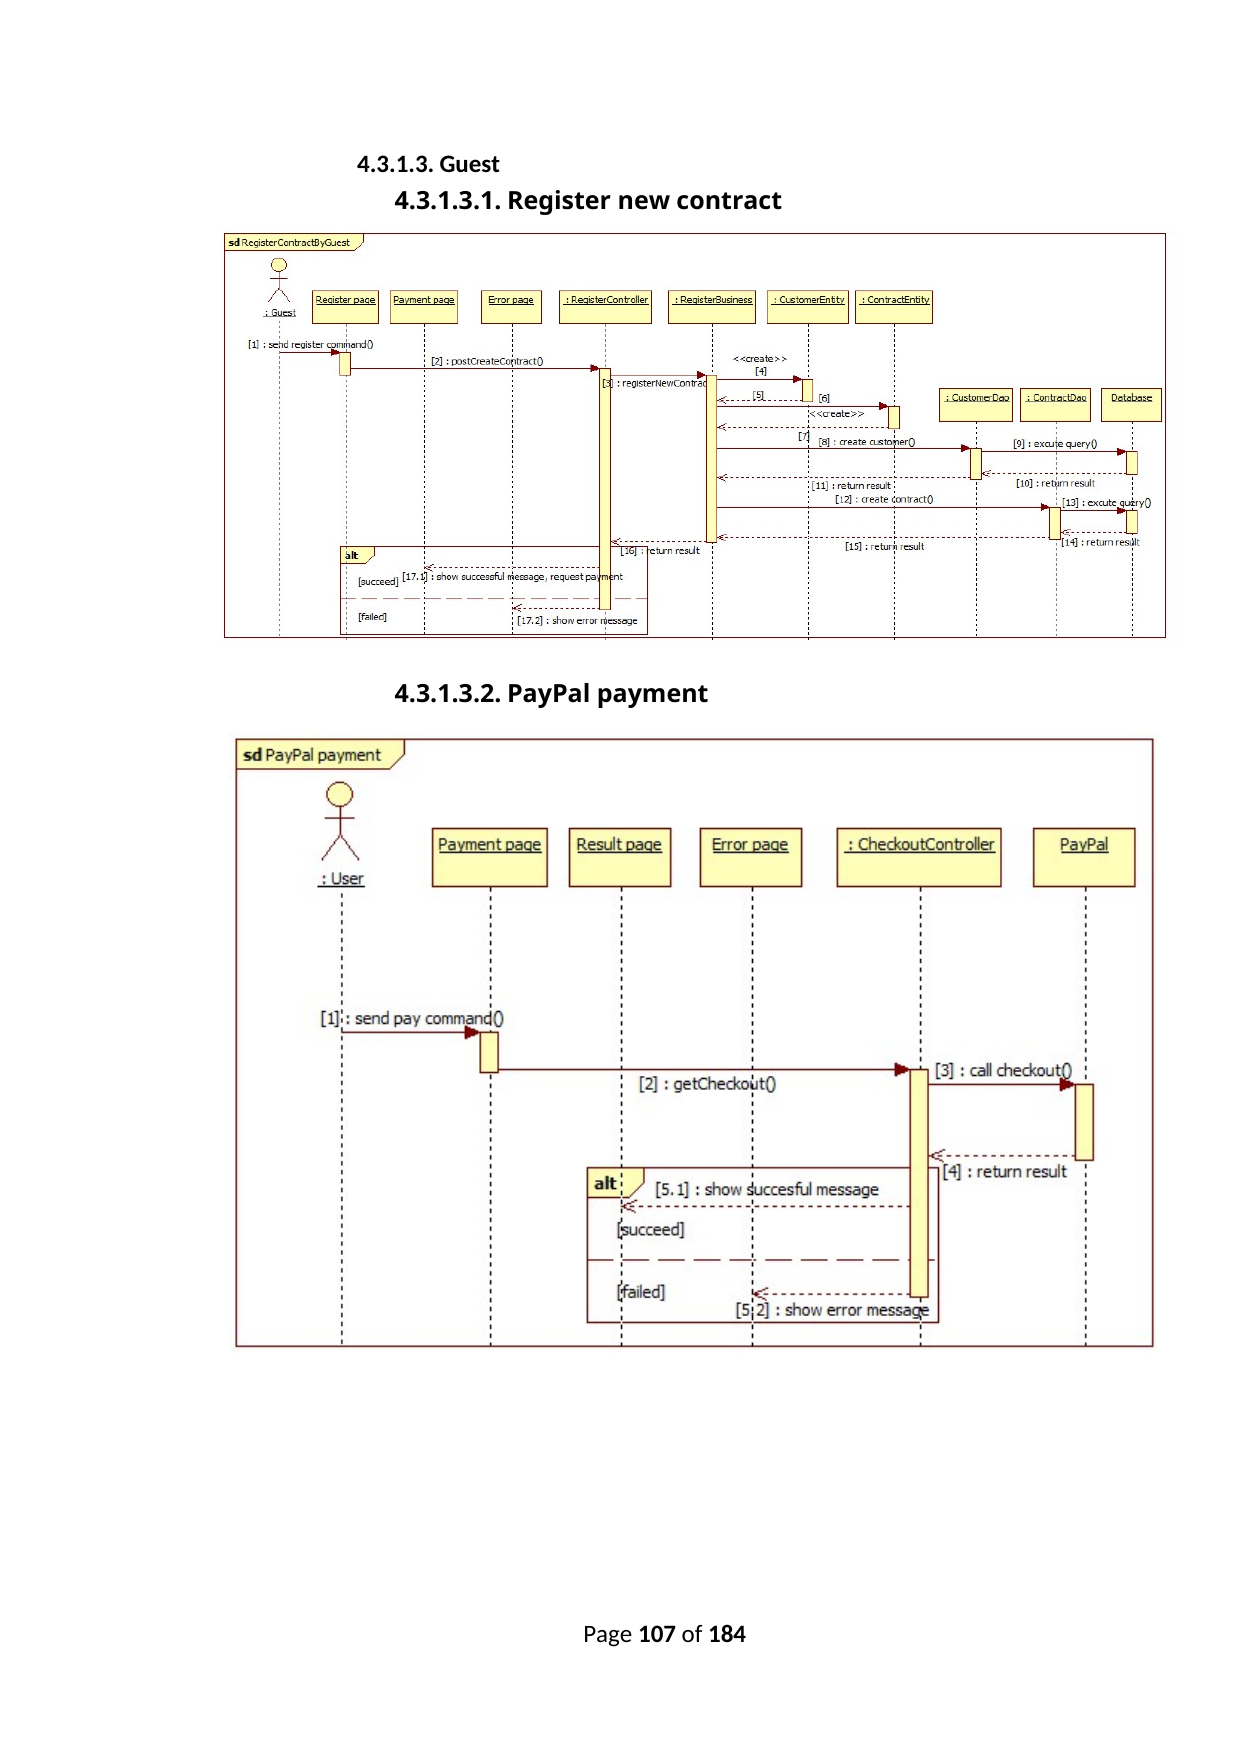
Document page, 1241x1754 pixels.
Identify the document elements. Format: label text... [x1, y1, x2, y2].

subtitle Guest [357, 148, 1122, 178]
picture [206, 216, 1182, 657]
picture [206, 709, 1182, 1377]
subtitle Register new contract [394, 182, 1122, 216]
subtitle PayPal payment [394, 676, 1122, 709]
